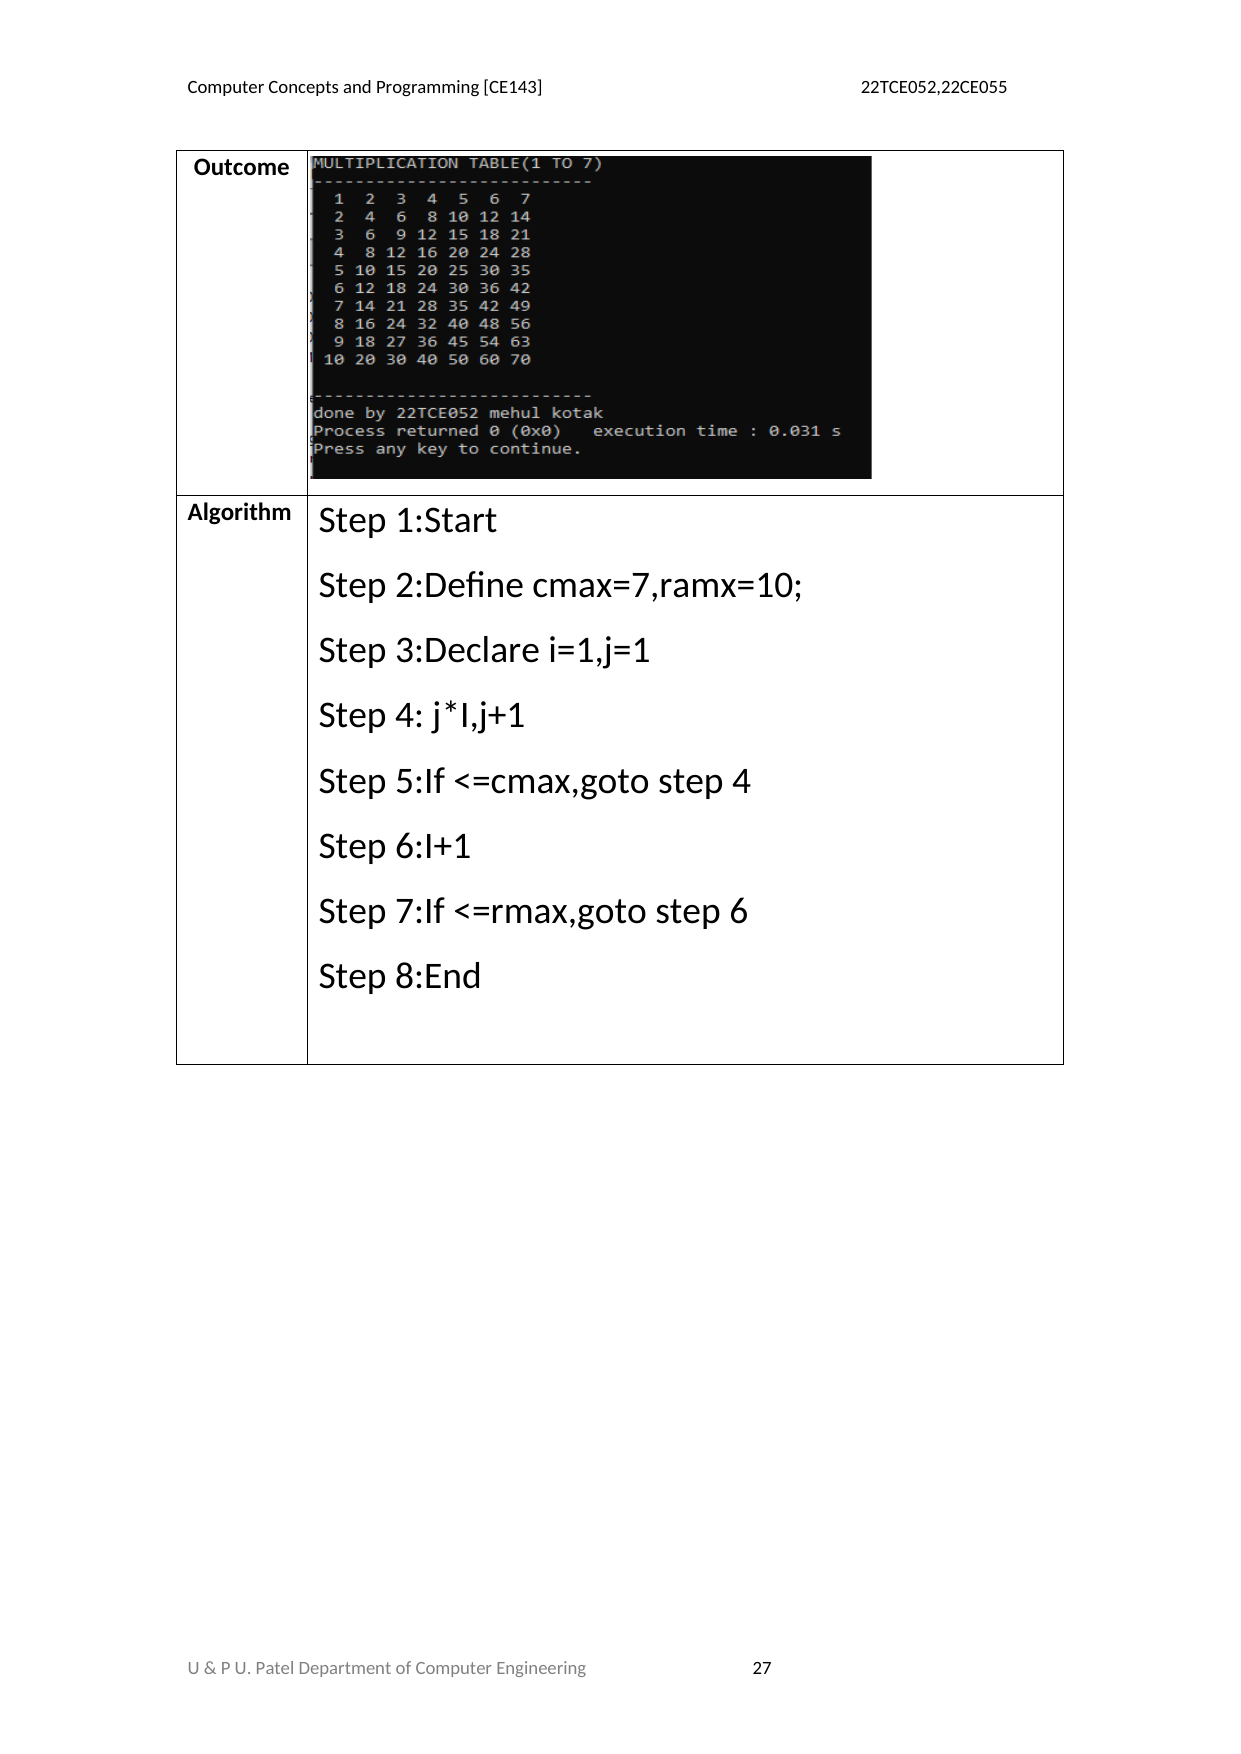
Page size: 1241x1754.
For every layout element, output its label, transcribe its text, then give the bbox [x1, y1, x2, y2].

table_cell Outcome [177, 151, 307, 495]
table_cell [308, 151, 1063, 495]
table_cell Step 1:Start Step 2:Define cmax=7,ramx=10; Step 3:Declare i=1,j=1 Step 4: j*I,j+1 Step 5:If <=cmax,goto step 4 Step 6:I+1 Step 7:If <=rmax,goto step 6 Step 8:End [308, 496, 1063, 1064]
table_cell Algorithm [177, 496, 307, 1064]
picture [310, 156, 872, 479]
